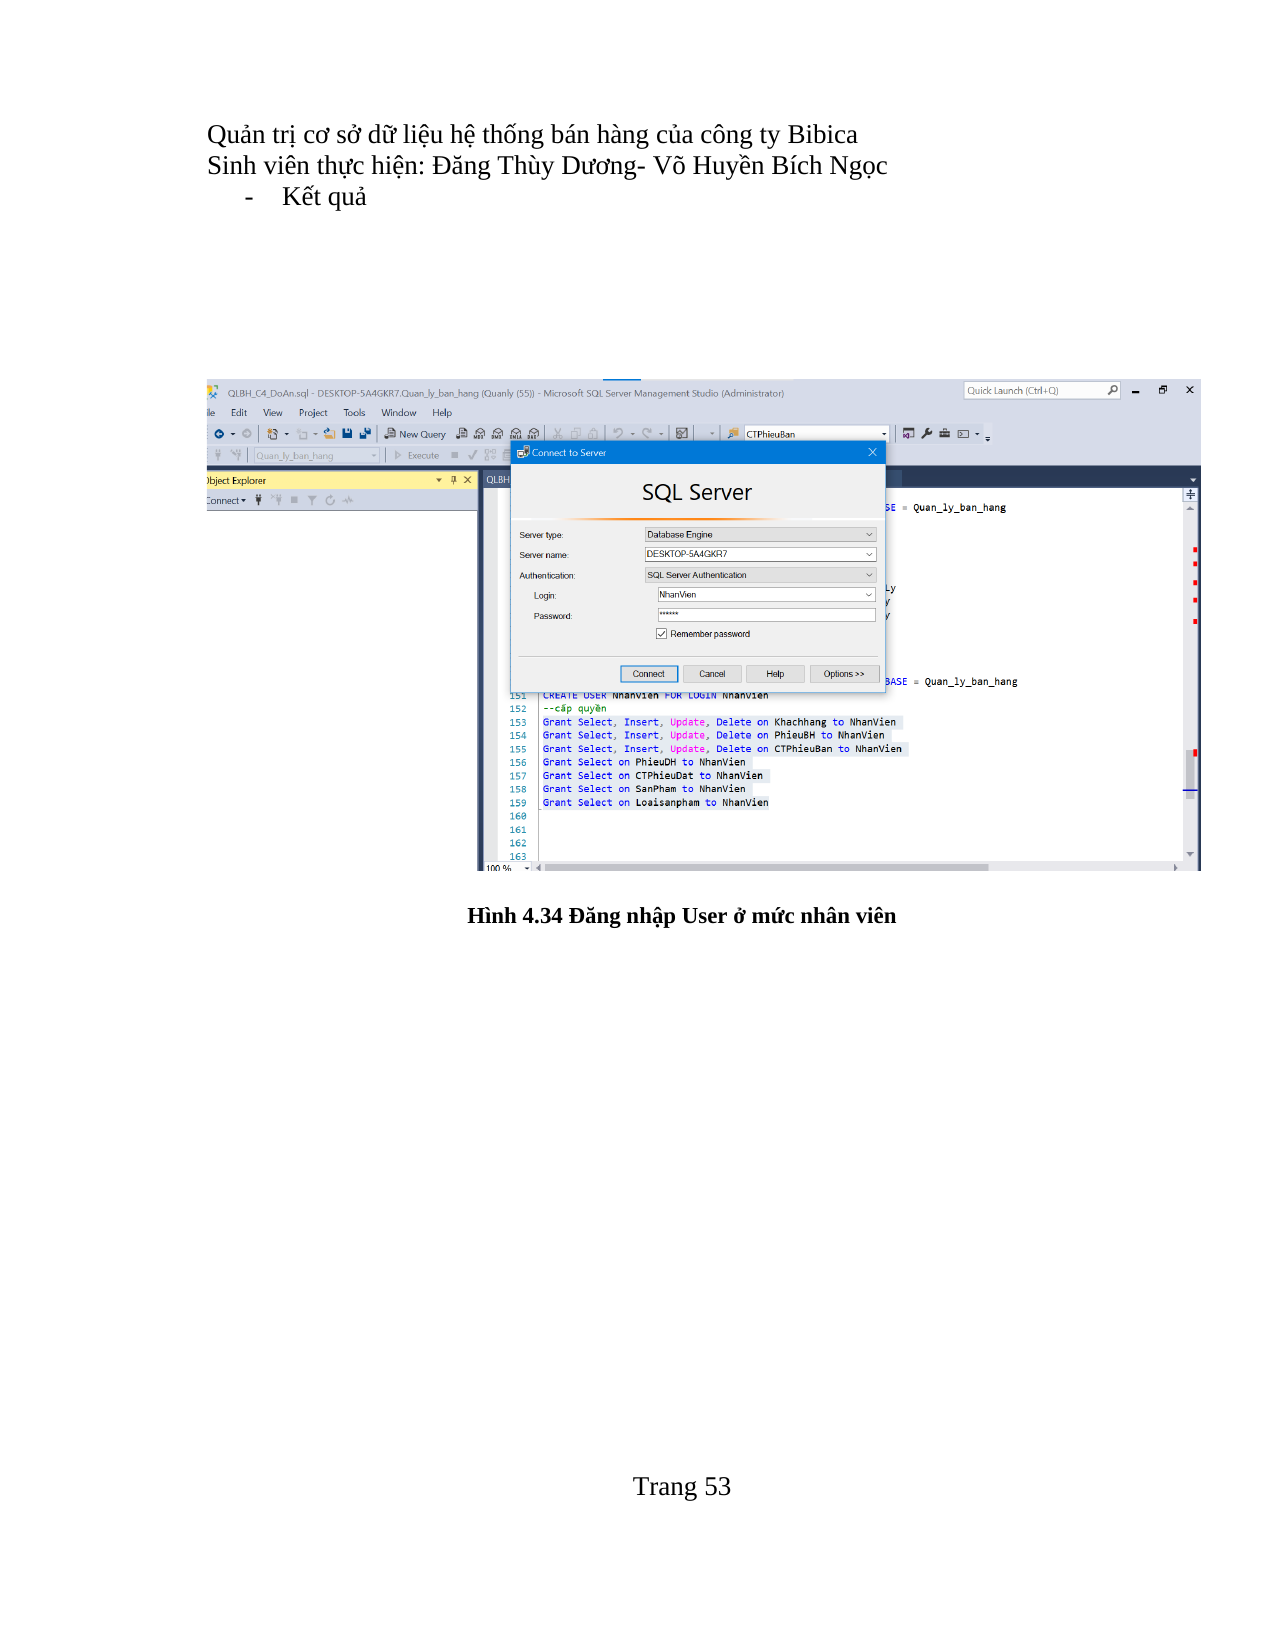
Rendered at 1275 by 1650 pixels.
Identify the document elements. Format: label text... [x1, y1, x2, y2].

picture [206, 379, 1201, 871]
list Kết quả [244, 180, 1157, 212]
